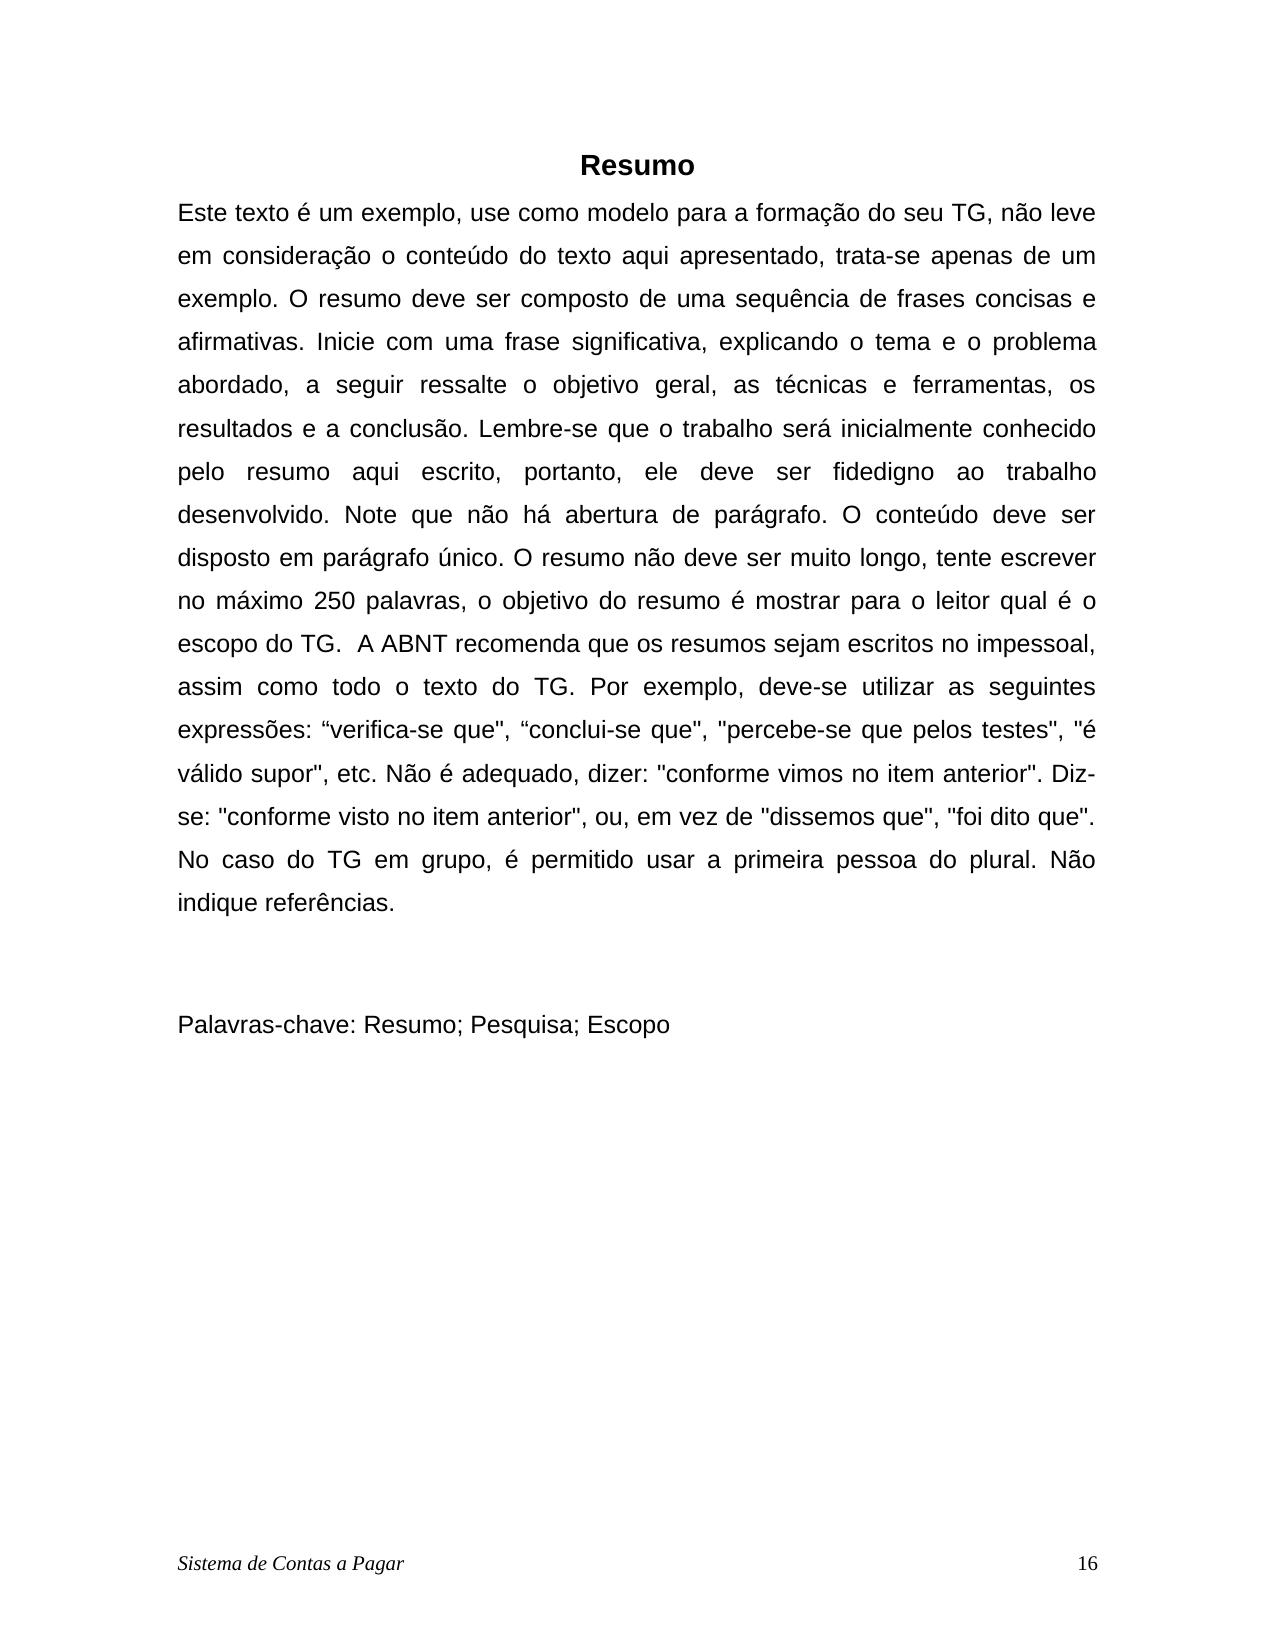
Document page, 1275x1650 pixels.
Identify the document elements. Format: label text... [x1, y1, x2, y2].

text Este texto é um exemplo, use como modelo para a formação do seu TG, não leve em consideração o conteúdo do texto aqui apresentado, trata-se apenas de um exemplo. O resumo deve ser composto de uma sequência de frases concisas e afirmativas. Inicie com uma frase significativa, explicando o tema e o problema abordado, a seguir ressalte o objetivo geral, as técnicas e ferramentas, os resultados e a conclusão. Lembre-se que o trabalho será inicialmente conhecido pelo resumo aqui escrito, portanto, ele deve ser fidedigno ao trabalho desenvolvido. Note que não há abertura de parágrafo. O conteúdo deve ser disposto em parágrafo único. O resumo não deve ser muito longo, tente escrever no máximo 250 palavras, o objetivo do resumo é mostrar para o leitor qual é o escopo do TG. A ABNT recomenda que os resumos sejam escritos no impessoal, assim como todo o texto do TG. Por exemplo, deve-se utilizar as seguintes expressões: “verifica-se que", “conclui-se que", "percebe-se que pelos testes", "é válido supor", etc. Não é adequado, dizer: "conforme vimos no item anterior". Diz-se: "conforme visto no item anterior", ou, em vez de "dissemos que", "foi dito que". No caso do TG em grupo, é permitido usar a primeira pessoa do plural. Não indique referências. [177, 198, 1098, 917]
title Resumo [177, 148, 1098, 181]
text Palavras-chave: Resumo; Pesquisa; Escopo [177, 1010, 1098, 1039]
